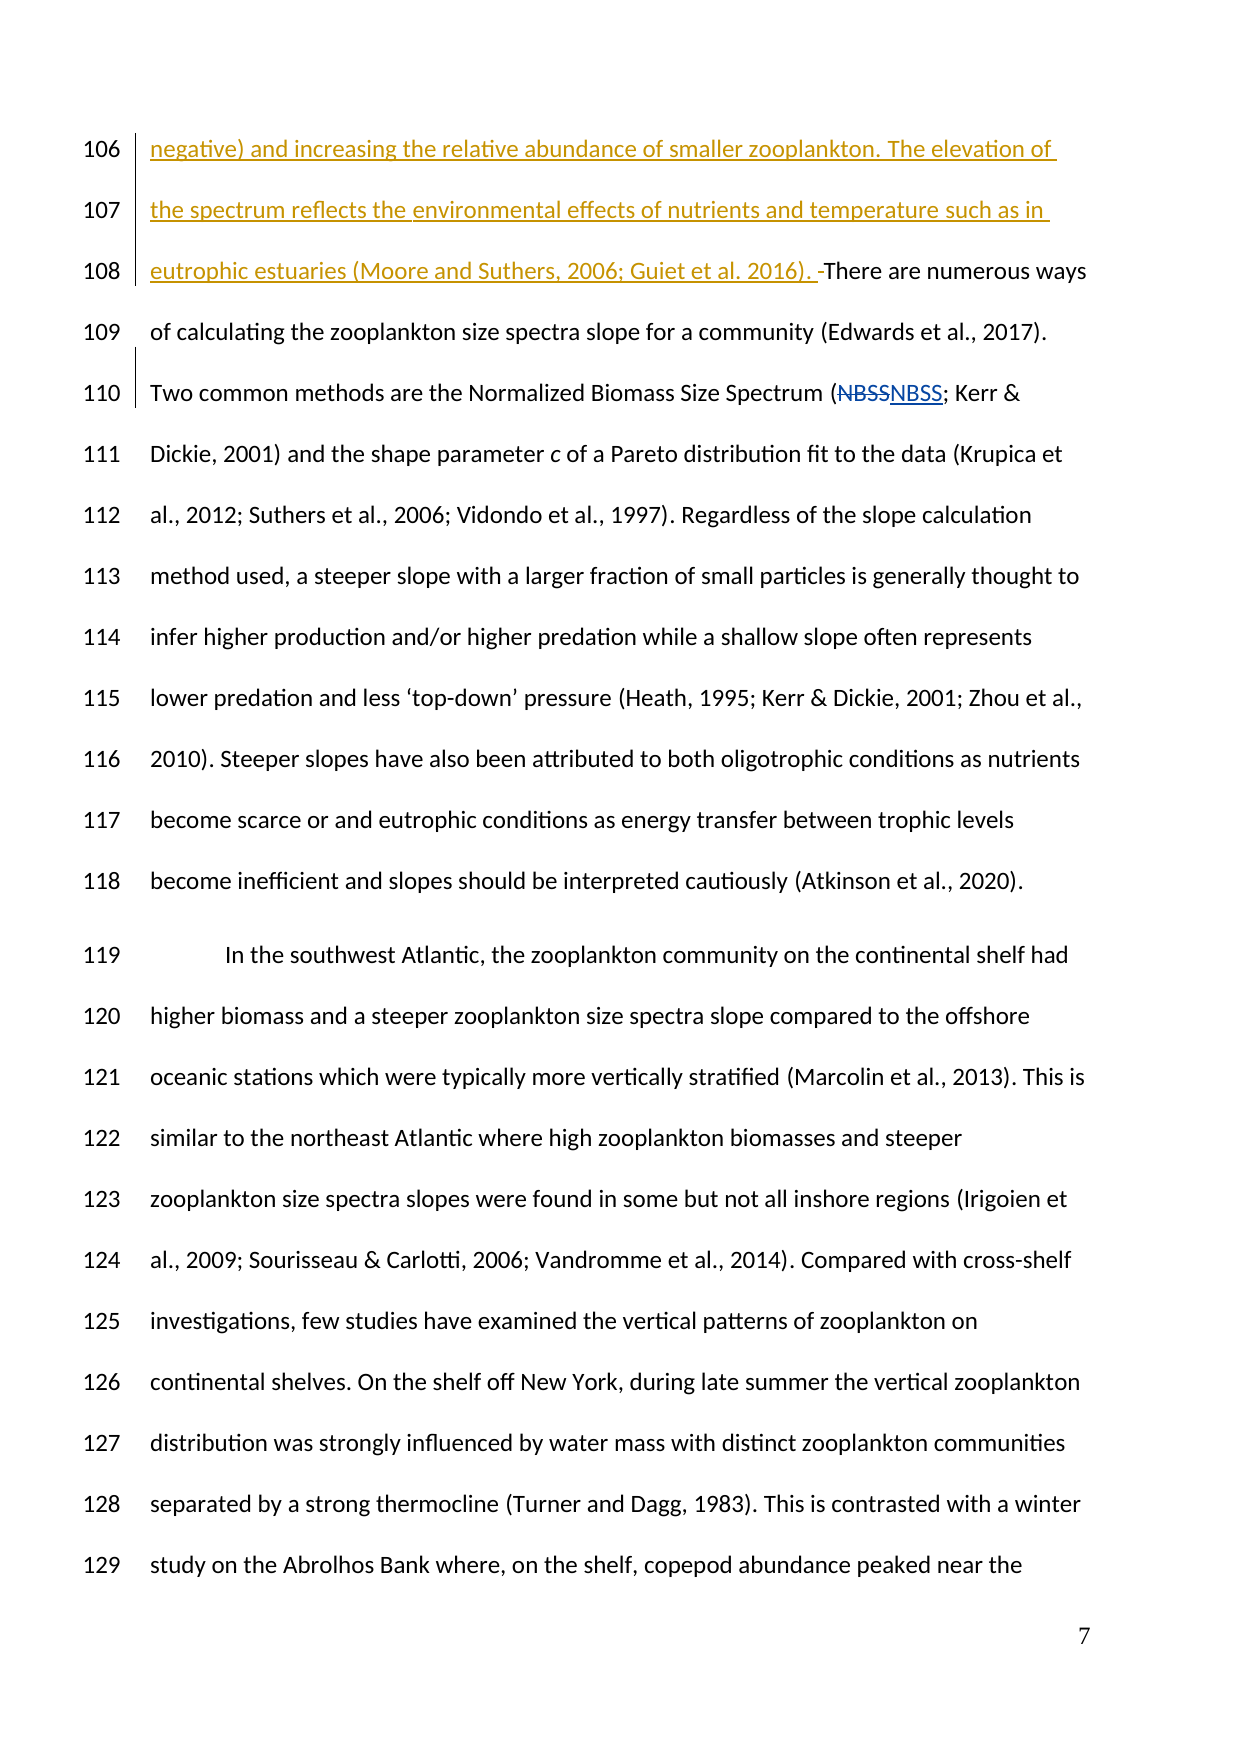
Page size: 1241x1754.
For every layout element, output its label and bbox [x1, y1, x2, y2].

text [150, 939, 1090, 1580]
text [150, 133, 1090, 896]
